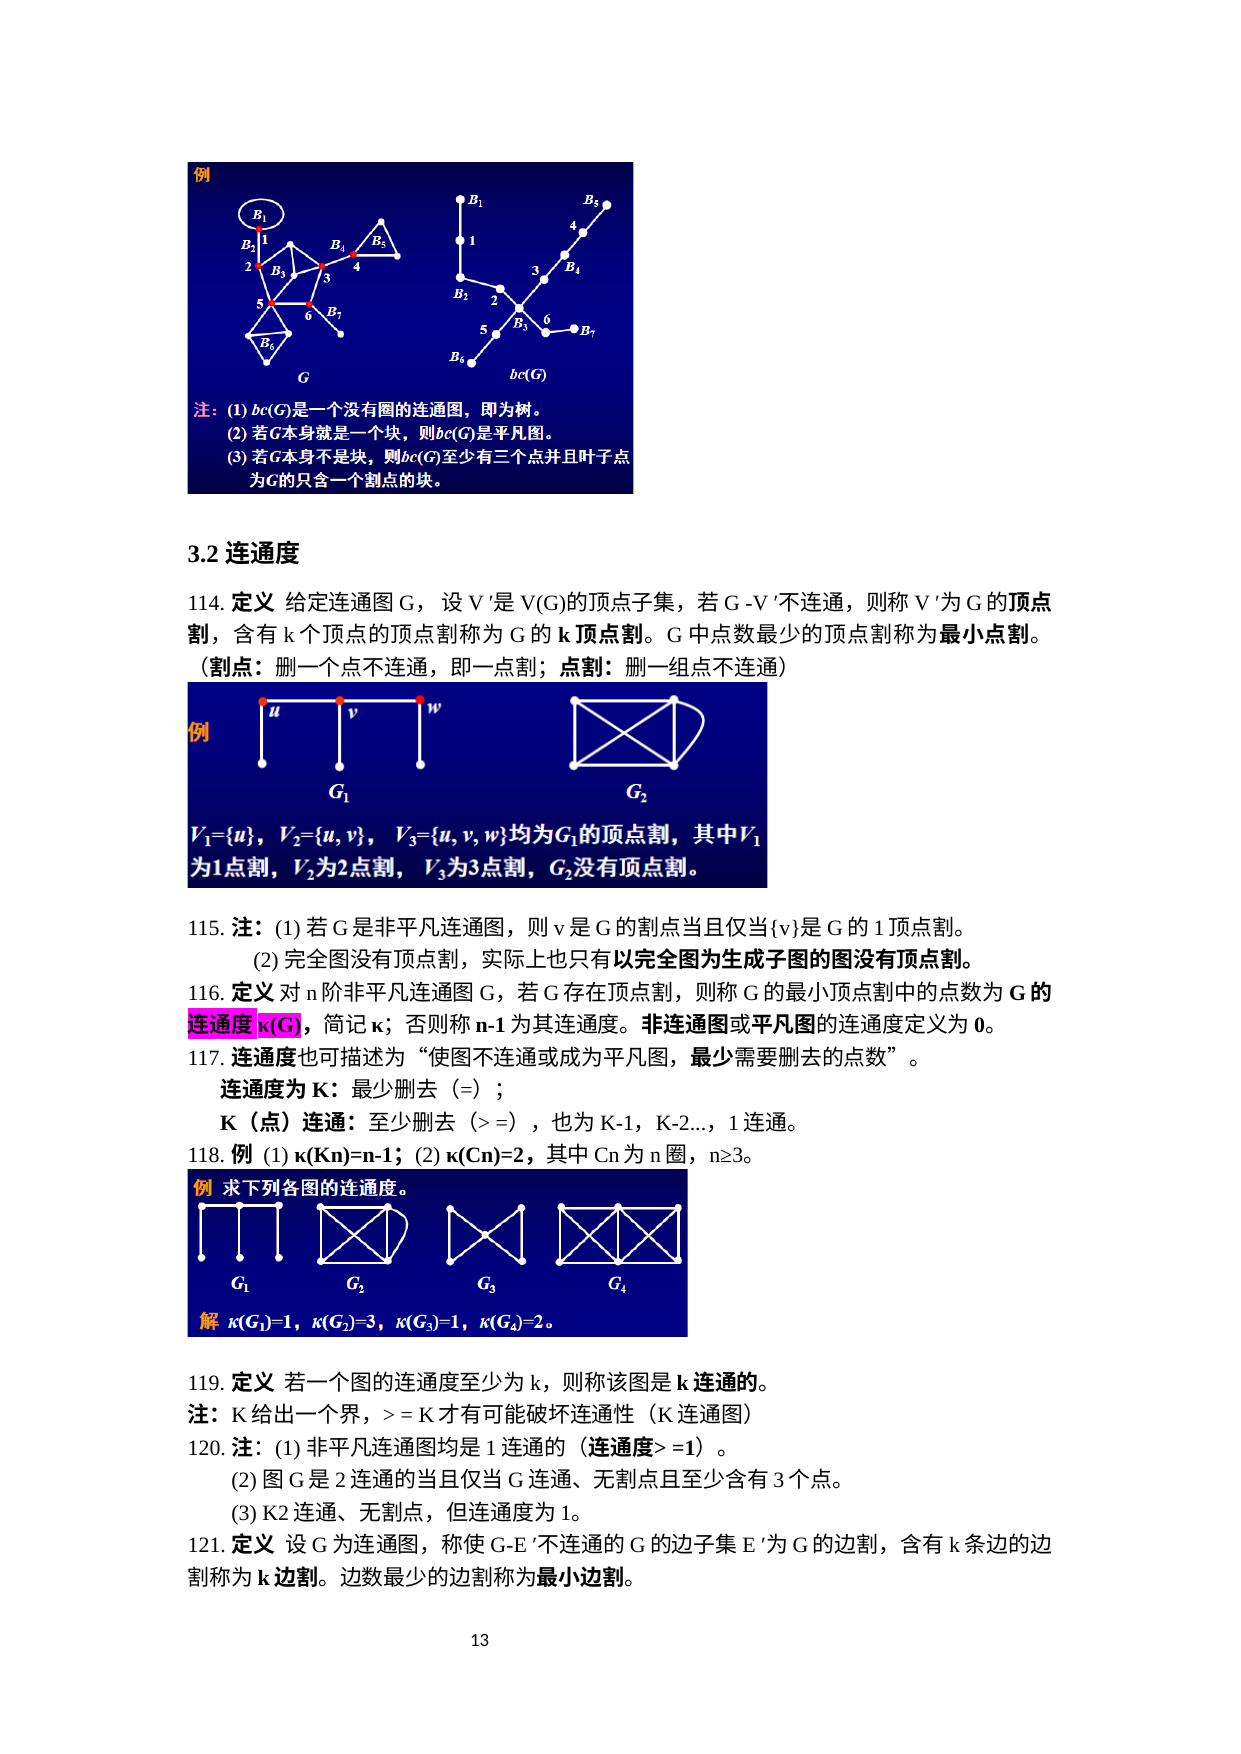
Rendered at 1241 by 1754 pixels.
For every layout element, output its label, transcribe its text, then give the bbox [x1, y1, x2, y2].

list (2) 完全图没有顶点割，实际上也只有以完全图为生成子图的图没有顶点割。 [187, 942, 1053, 974]
list 注：K给出一个界，> = K才有可能破坏连通性（K连通图） [187, 1397, 1053, 1429]
list 例 (1) κ(Kn)=n-1；(2) κ(Cn)=2，其中Cn为n圈，n≥3。 [187, 1137, 1053, 1169]
list 定义 给定连通图G， 设V ′是V(G)的顶点子集，若G -V ′不连通，则称V ′为G的顶点割，含有k个顶点的顶点割称为G的k顶点割。G中点数最少的顶点割称为最小点割。（割点：删一个点不连通，即一点割；点割：删一组点不连通） [187, 584, 1053, 682]
list 注：(1) 若G是非平凡连通图，则v是G的割点当且仅当{v}是G的1顶点割。 [187, 909, 1053, 942]
list 定义 若一个图的连通度至少为k，则称该图是k连通的。 [187, 1364, 1053, 1397]
list 连通度也可描述为“使图不连通或成为平凡图，最少需要删去的点数”。 [187, 1039, 1053, 1072]
list (3) K2连通、无割点，但连通度为1。 [187, 1494, 1053, 1527]
picture [187, 162, 634, 494]
list 定义 设G为连通图，称使G-E ′不连通的G的边子集E ′为G的边割，含有k条边的边割称为k边割。边数最少的边割称为最小边割。 [187, 1527, 1053, 1592]
picture [187, 682, 768, 888]
picture [187, 1169, 688, 1337]
list 定义 对n阶非平凡连通图G，若G存在顶点割，则称G的最小顶点割中的点数为G的连通度κ(G)，简记κ；否则称n-1为其连通度。非连通图或平凡图的连通度定义为0。 [187, 974, 1053, 1039]
list 注：(1) 非平凡连通图均是1连通的（连通度> =1）。 [187, 1429, 1053, 1462]
list 连通度为K：最少删去（=）； [187, 1072, 1053, 1104]
list (2) 图G是2连通的当且仅当G连通、无割点且至少含有3个点。 [187, 1462, 1053, 1494]
subtitle 3.2 连通度 [187, 519, 1053, 584]
list K（点）连通：至少删去（> =），也为K-1，K-2...，1连通。 [187, 1104, 1053, 1137]
